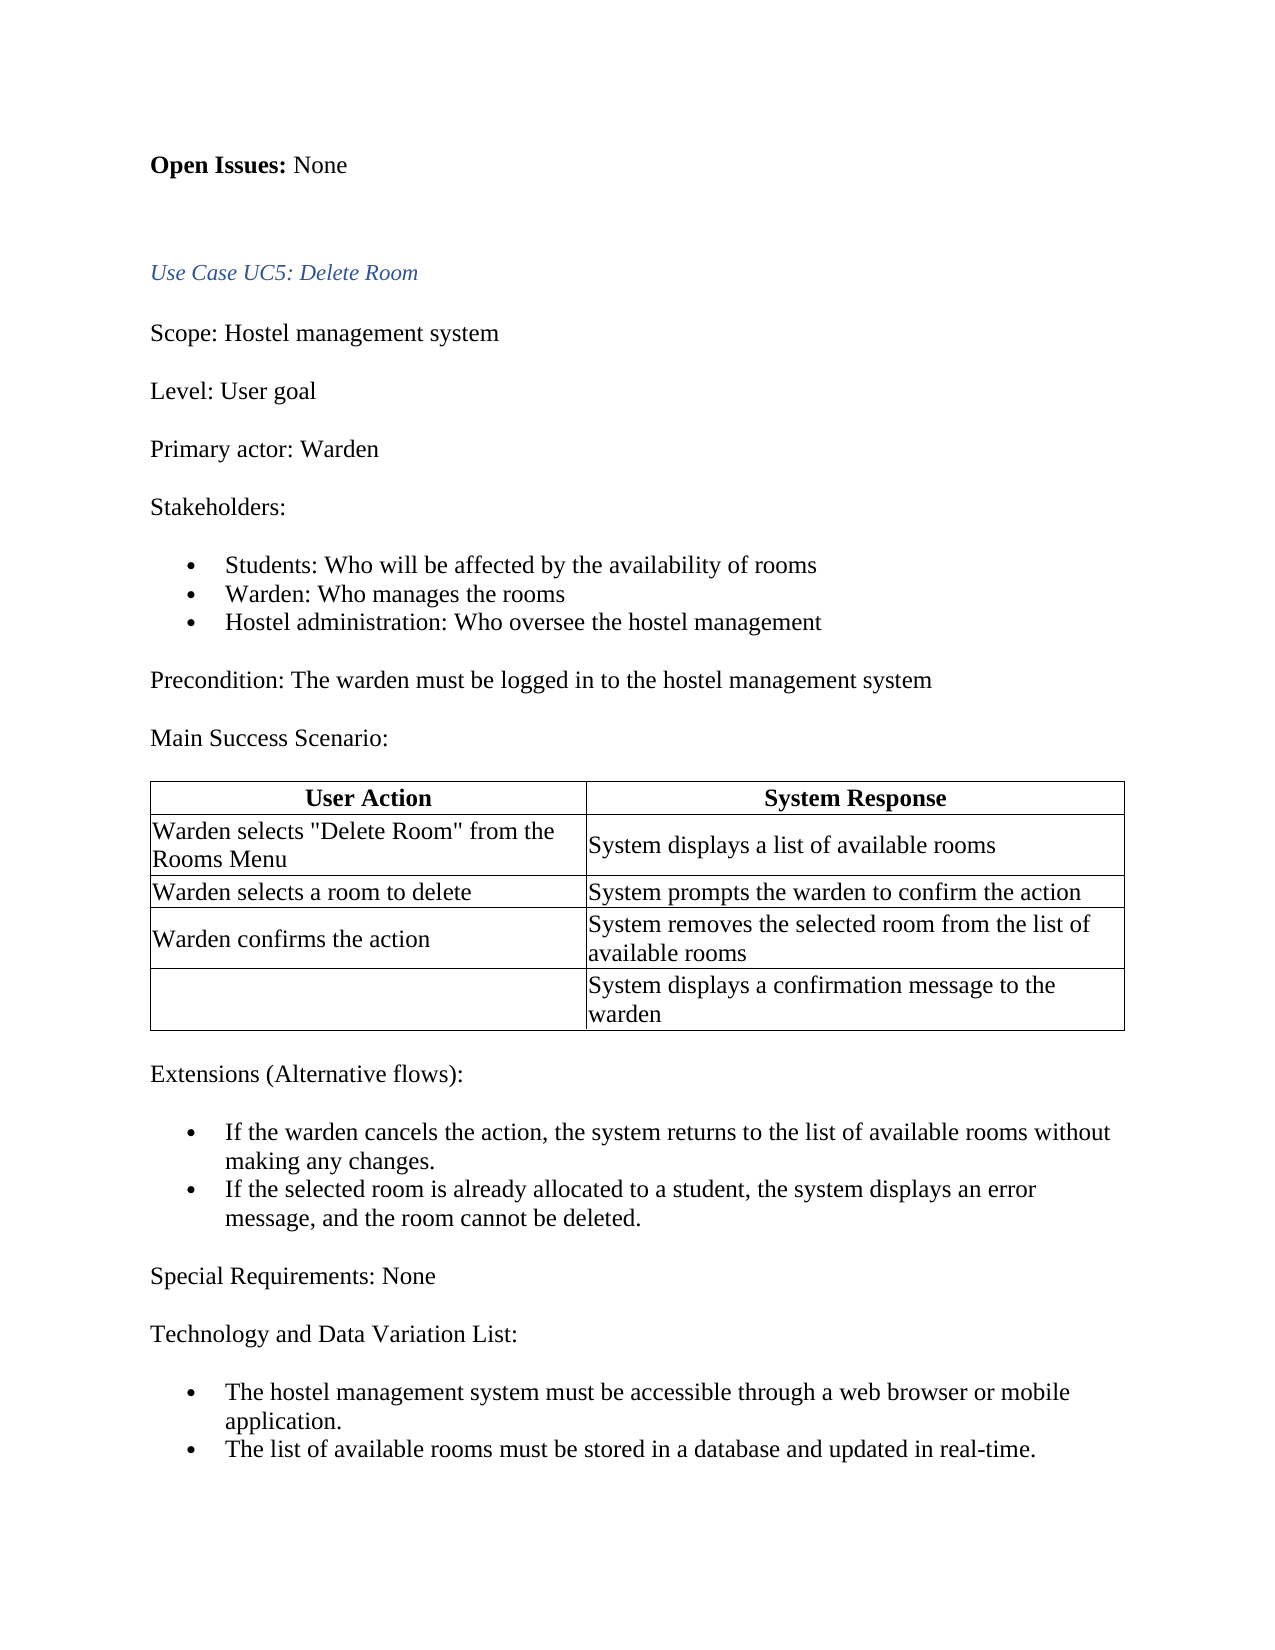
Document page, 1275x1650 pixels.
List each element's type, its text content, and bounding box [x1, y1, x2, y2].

text Main Success Scenario: [150, 723, 1125, 752]
table_cell Warden selects "Delete Room" from the Rooms Menu [151, 815, 586, 875]
table_cell System displays a list of available rooms [587, 815, 1124, 875]
text Extensions (Alternative flows): [150, 1059, 1125, 1088]
text Special Requirements: None [150, 1261, 1125, 1290]
text Level: User goal [150, 376, 1125, 405]
text Precondition: The warden must be logged in to the hostel management system [150, 665, 1125, 694]
subtitle Use Case UC5: Delete Room [150, 259, 1125, 285]
text Stakeholders: [150, 492, 1125, 521]
list Warden: Who manages the rooms [187, 579, 1125, 607]
table_cell Warden confirms the action [151, 908, 586, 968]
list If the selected room is already allocated to a student, the system displays an error message, and the room cannot be deleted. [187, 1174, 1125, 1232]
list The hostel management system must be accessible through a web browser or mobile application. [187, 1377, 1125, 1434]
text Primary actor: Warden [150, 434, 1125, 463]
text Technology and Data Variation List: [150, 1319, 1125, 1348]
table_cell System displays a confirmation message to the warden [587, 969, 1124, 1029]
text Open Issues: None [150, 150, 1125, 179]
table_cell Warden selects a room to delete [151, 876, 586, 907]
list Hostel administration: Who oversee the hostel management [187, 607, 1125, 636]
text Scope: Hostel management system [150, 318, 1125, 347]
table_cell System removes the selected room from the list of available rooms [587, 908, 1124, 968]
table_cell [151, 969, 586, 1029]
table_header System Response [587, 782, 1124, 814]
list If the warden cancels the action, the system returns to the list of available rooms without making any changes. [187, 1117, 1125, 1174]
list The list of available rooms must be stored in a database and updated in real-time. [187, 1434, 1125, 1463]
table_header User Action [151, 782, 586, 814]
list Students: Who will be affected by the availability of rooms [187, 550, 1125, 579]
table_cell System prompts the warden to confirm the action [587, 876, 1124, 907]
